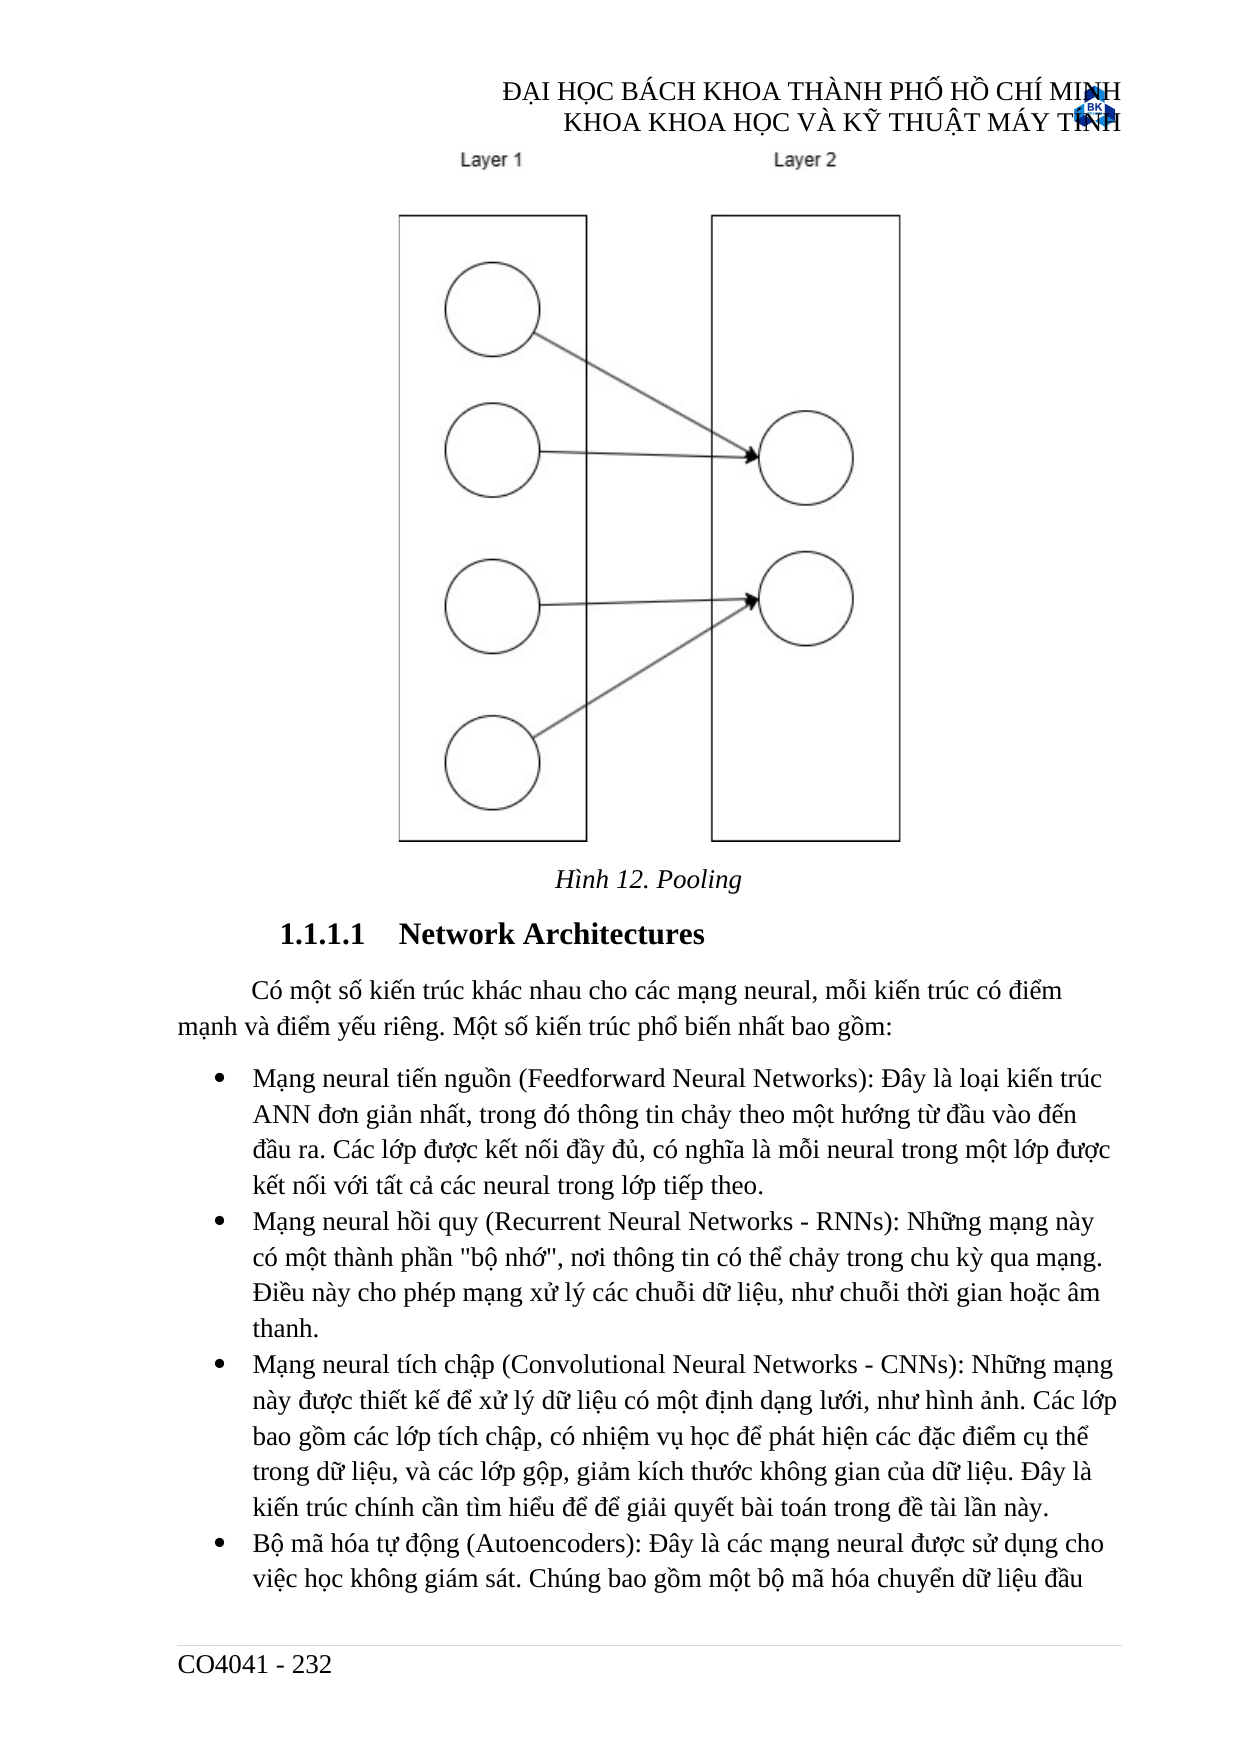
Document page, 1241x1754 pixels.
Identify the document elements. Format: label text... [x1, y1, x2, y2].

picture [1067, 82, 1123, 133]
picture [1088, 82, 1097, 94]
list Mạng neural hồi quy (Recurrent Neural Networks - RNNs): Những mạng này có một thành phần "bộ nhớ", nơi thông tin có thể chảy trong chu kỳ qua mạng. Điều này cho phép mạng xử lý các chuỗi dữ liệu, như chuỗi thời gian hoặc âm thanh. [215, 1205, 1122, 1343]
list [215, 1527, 1122, 1594]
list Network Architectures [279, 916, 1122, 951]
picture [1107, 82, 1115, 90]
text Có một số kiến trúc khác nhau cho các mạng neural, mỗi kiến trúc có điểm mạnh và điểm yếu riêng. Một số kiến trúc phổ biến nhất bao gồm: [177, 974, 1122, 1041]
list Mạng neural tích chập (Convolutional Neural Networks - CNNs): Những mạng này được thiết kế để xử lý dữ liệu có một định dạng lưới, như hình ảnh. Các lớp bao gồm các lớp tích chập, có nhiệm vụ học để phát hiện các đặc điểm cụ thể trong dữ liệu, và các lớp gộp, giảm kích thước không gian của dữ liệu. Đây là kiến trúc chính cần tìm hiểu để để giải quyết bài toán trong đề tài lần này. [215, 1348, 1122, 1522]
picture [398, 137, 901, 842]
text Hình 12. Pooling [177, 863, 1122, 895]
list Mạng neural tiến nguồn (Feedforward Neural Networks): Đây là loại kiến trúc ANN đơn giản nhất, trong đó thông tin chảy theo một hướng từ đầu vào đến đầu ra. Các lớp được kết nối đầy đủ, có nghĩa là mỗi neural trong một lớp được kết nối với tất cả các neural trong lớp tiếp theo. [215, 1062, 1122, 1200]
